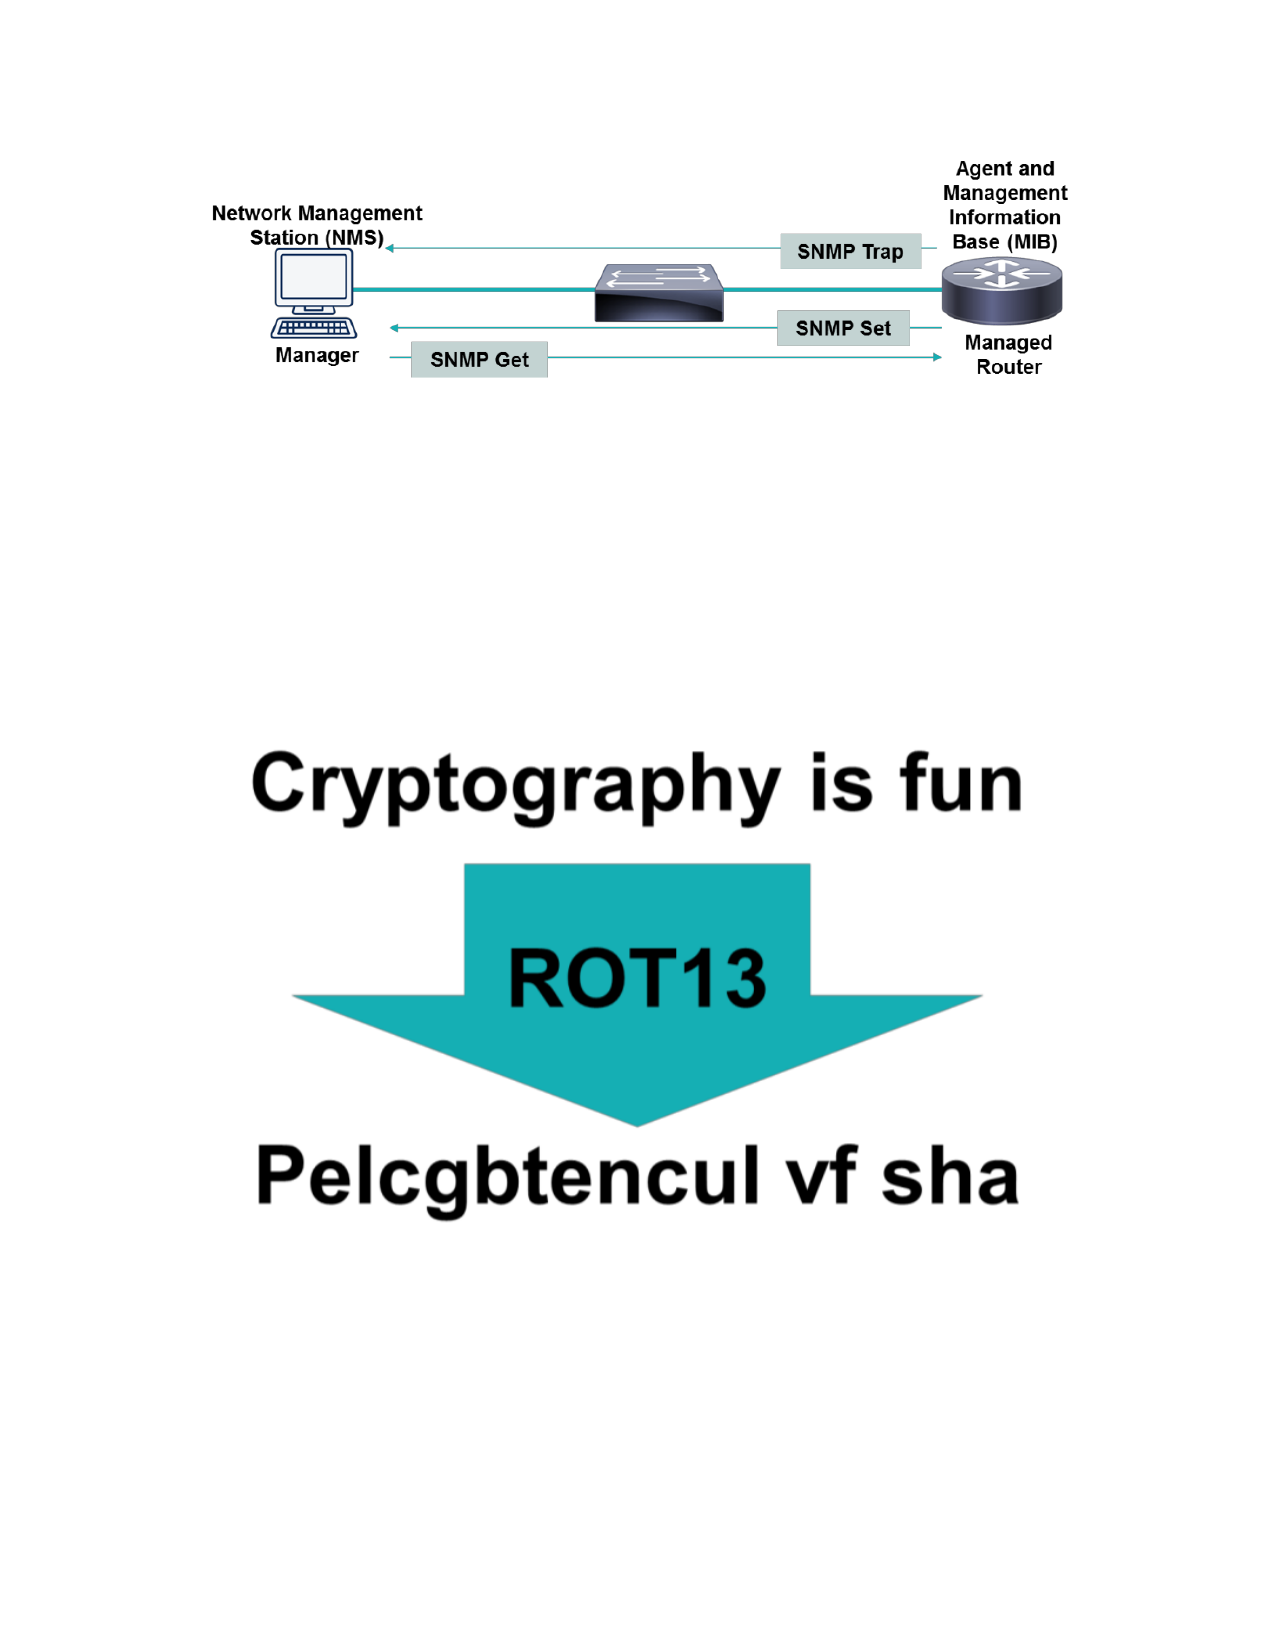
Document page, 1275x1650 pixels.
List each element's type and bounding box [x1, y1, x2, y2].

picture [187, 737, 1088, 1233]
picture [187, 150, 1088, 391]
